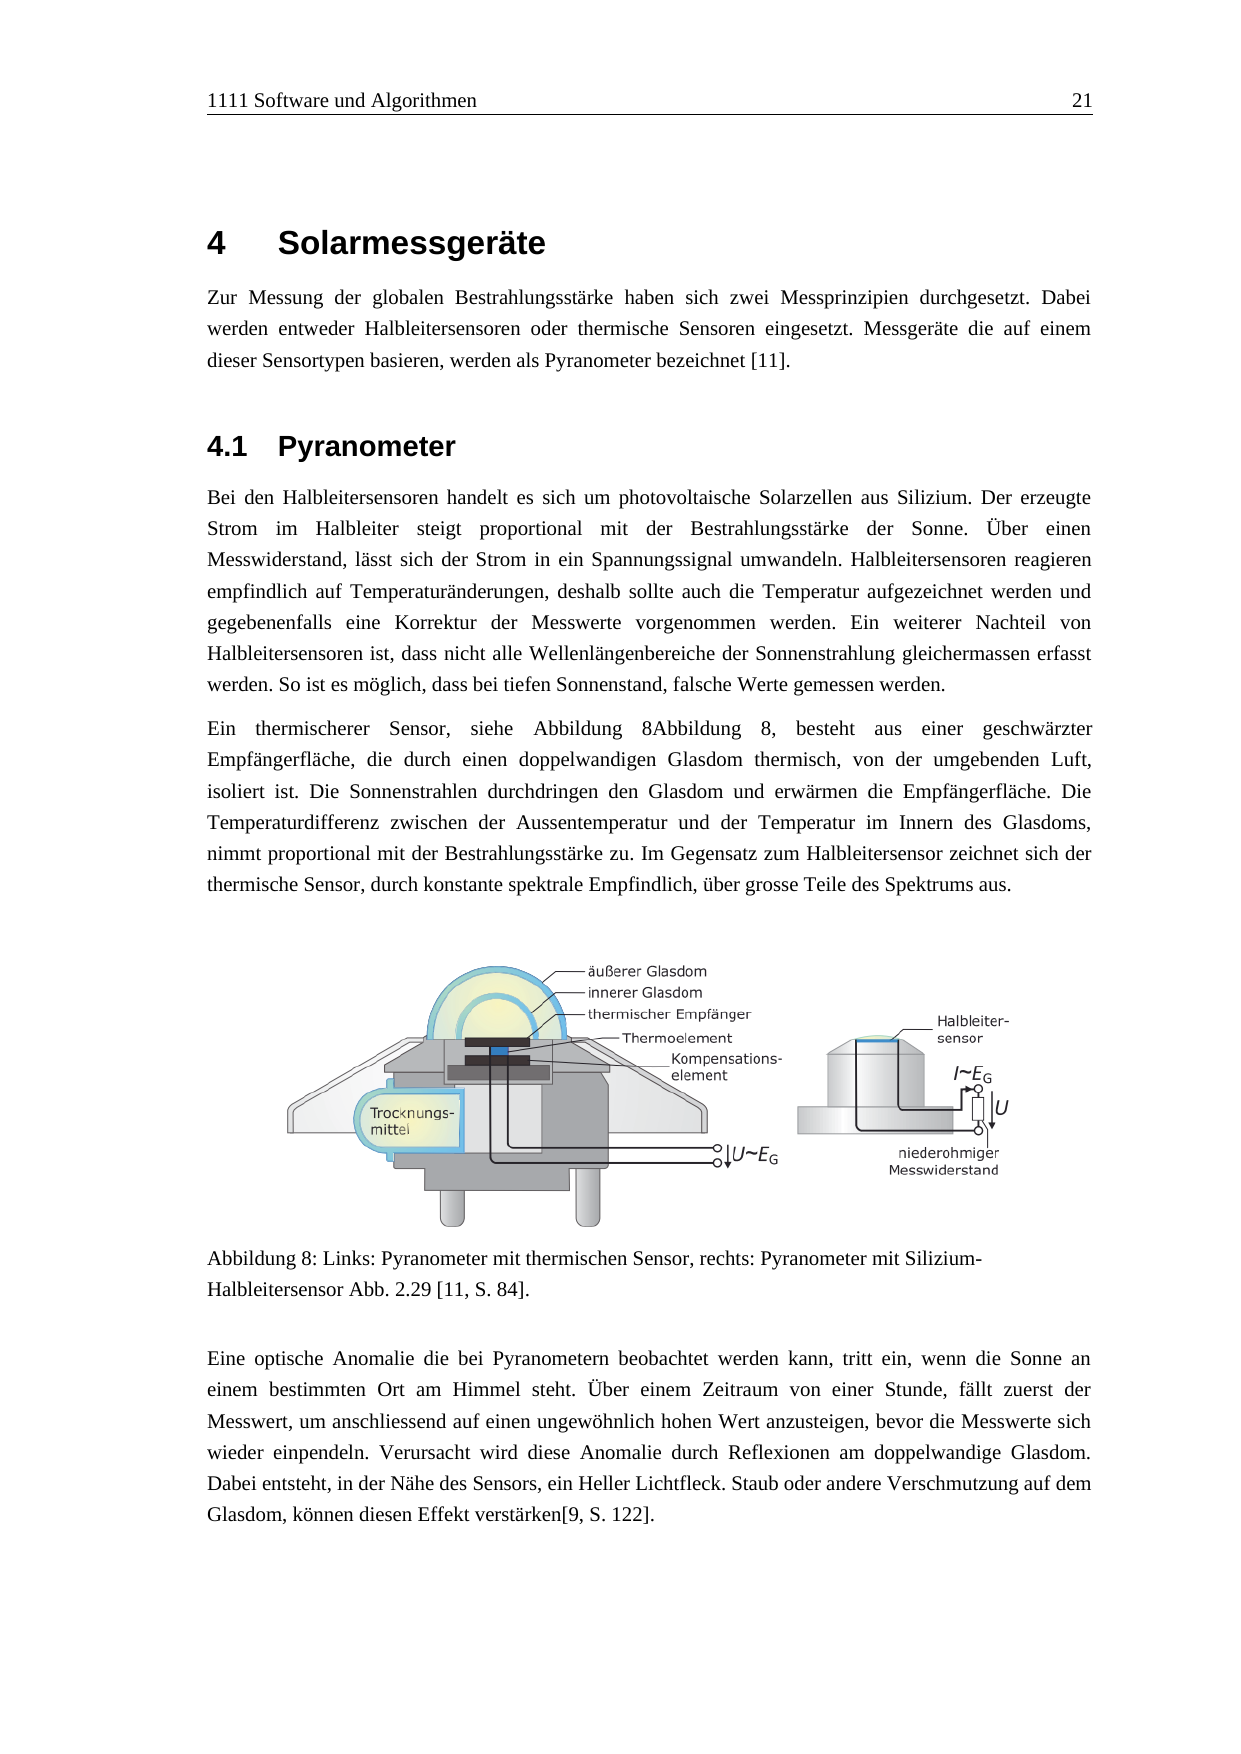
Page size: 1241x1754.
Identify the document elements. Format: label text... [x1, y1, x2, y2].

subtitle Pyranometer [207, 429, 1093, 462]
picture [281, 960, 1019, 1227]
text Zur Messung der globalen Bestrahlungsstärke haben sich zwei Messprinzipien durchgesetzt. Dabei werden entweder Halbleitersensoren oder thermische Sensoren eingesetzt. Messgeräte die auf einem dieser Sensortypen basieren, werden als Pyranometer bezeichnet [11]. [207, 285, 1093, 372]
text Ein thermischerer Sensor, siehe Abbildung 8Abbildung 8, besteht aus einer geschwärzter Empfängerfläche, die durch einen doppelwandigen Glasdom thermisch, von der umgebenden Luft, isoliert ist. Die Sonnenstrahlen durchdringen den Glasdom und erwärmen die Empfängerfläche. Die Temperaturdifferenz zwischen der Aussentemperatur und der Temperatur im Innern des Glasdoms, nimmt proportional mit der Bestrahlungsstärke zu. Im Gegensatz zum Halbleitersensor zeichnet sich der thermische Sensor, durch konstante spektrale Empfindlich, über grosse Teile des Spektrums aus. [207, 716, 1093, 896]
text Bei den Halbleitersensoren handelt es sich um photovoltaische Solarzellen aus Silizium. Der erzeugte Strom im Halbleiter steigt proportional mit der Bestrahlungsstärke der Sonne. Über einen Messwiderstand, lässt sich der Strom in ein Spannungssignal umwandeln. Halbleitersensoren reagieren empfindlich auf Temperaturänderungen, deshalb sollte auch die Temperatur aufgezeichnet werden und gegebenenfalls eine Korrektur der Messwerte vorgenommen werden. Ein weiterer Nachteil von Halbleitersensoren ist, dass nicht alle Wellenlängenbereiche der Sonnenstrahlung gleichermassen erfasst werden. So ist es möglich, dass bei tiefen Sonnenstand, falsche Werte gemessen werden. [207, 485, 1093, 696]
text Abbildung 8: Links: Pyranometer mit thermischen Sensor, rechts: Pyranometer mit Silizium-Halbleitersensor Abb. 2.29 [11, S. 84]. [207, 1246, 1093, 1301]
subtitle Solarmessgeräte [207, 223, 1093, 261]
text Eine optische Anomalie die bei Pyranometern beobachtet werden kann, tritt ein, wenn die Sonne an einem bestimmten Ort am Himmel steht. Über einem Zeitraum von einer Stunde, fällt zuerst der Messwert, um anschliessend auf einen ungewöhnlich hohen Wert anzusteigen, bevor die Messwerte sich wieder einpendeln. Verursacht wird diese Anomalie durch Reflexionen am doppelwandige Glasdom. Dabei entsteht, in der Nähe des Sensors, ein Heller Lichtfleck. Staub oder andere Verschmutzung auf dem Glasdom, können diesen Effekt verstärken[9, S. 122]. [207, 1346, 1093, 1526]
